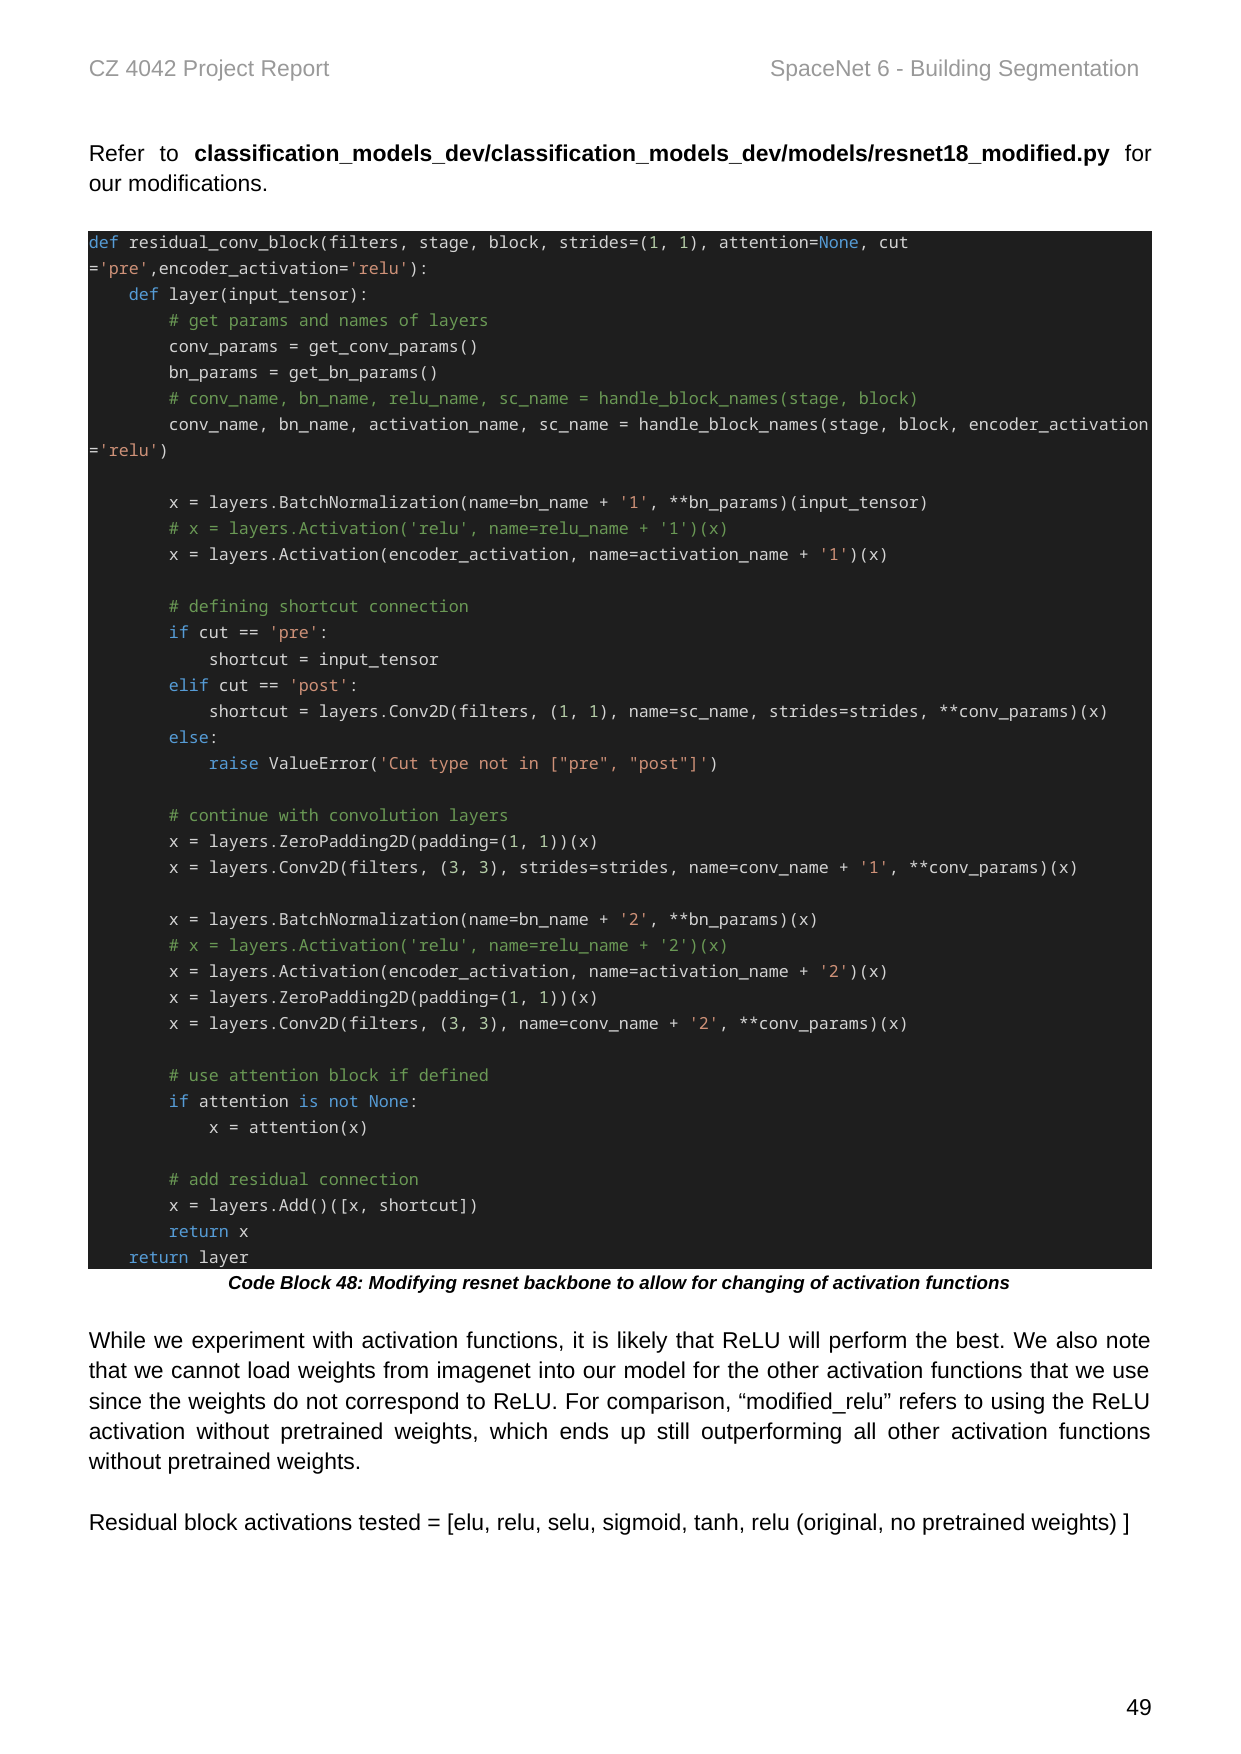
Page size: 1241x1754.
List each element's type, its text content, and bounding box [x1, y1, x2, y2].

text if cut == 'pre': [88, 621, 1152, 644]
text x = layers.Conv2D(filters, (3, 3), strides=strides, name=conv_name + '1', **conv_params)(x) [88, 856, 1152, 878]
text Refer to classification_models_dev/classification_models_dev/models/resnet18_modified.py for our modifications. [88, 140, 1152, 196]
text shortcut = input_tensor [88, 647, 1152, 670]
text return layer [88, 1246, 1152, 1269]
text def layer(input_tensor): [88, 283, 1152, 305]
text # x = layers.Activation('relu', name=relu_name + '1')(x) [88, 517, 1152, 540]
text if attention is not None: [88, 1090, 1152, 1113]
text x = attention(x) [88, 1116, 1152, 1139]
text x = layers.BatchNormalization(name=bn_name + '1', **bn_params)(input_tensor) [88, 491, 1152, 514]
text x = layers.Activation(encoder_activation, name=activation_name + '2')(x) [88, 960, 1152, 982]
text x = layers.Conv2D(filters, (3, 3), name=conv_name + '2', **conv_params)(x) [88, 1012, 1152, 1034]
text Residual block activations tested = [elu, relu, selu, sigmoid, tanh, relu (original, no pretrained weights) ] [88, 1508, 1152, 1535]
text x = layers.ZeroPadding2D(padding=(1, 1))(x) [88, 986, 1152, 1008]
text # x = layers.Activation('relu', name=relu_name + '2')(x) [88, 934, 1152, 956]
text elif cut == 'post': [88, 673, 1152, 696]
text # use attention block if defined [88, 1064, 1152, 1087]
text conv_params = get_conv_params() [88, 335, 1152, 357]
text x = layers.Add()([x, shortcut]) [88, 1194, 1152, 1217]
text While we experiment with activation functions, it is likely that ReLU will perform the best. We also note that we cannot load weights from imagenet into our model for the other activation functions that we use since the weights do not correspond to ReLU. For comparison, “modified_relu” refers to using the ReLU activation without pretrained weights, which ends up still outperforming all other activation functions without pretrained weights. [88, 1327, 1152, 1474]
text raise ValueError('Cut type not in ["pre", "post"]') [88, 751, 1152, 774]
text # add residual connection [88, 1168, 1152, 1191]
text bn_params = get_bn_params() [88, 361, 1152, 383]
text # defining shortcut connection [88, 595, 1152, 618]
text # conv_name, bn_name, relu_name, sc_name = handle_block_names(stage, block) [88, 387, 1152, 409]
text else: [88, 725, 1152, 748]
text shortcut = layers.Conv2D(filters, (1, 1), name=sc_name, strides=strides, **conv_params)(x) [88, 699, 1152, 722]
text # continue with convolution layers [88, 803, 1152, 826]
text x = layers.ZeroPadding2D(padding=(1, 1))(x) [88, 829, 1152, 852]
text def residual_conv_block(filters, stage, block, strides=(1, 1), attention=None, cut='pre',encoder_activation='relu'): [88, 231, 1152, 279]
text Code Block 48: Modifying resnet backbone to allow for changing of activation functions [88, 1272, 1152, 1294]
text conv_name, bn_name, activation_name, sc_name = handle_block_names(stage, block, encoder_activation='relu') [88, 413, 1152, 462]
text x = layers.BatchNormalization(name=bn_name + '2', **bn_params)(x) [88, 908, 1152, 930]
text x = layers.Activation(encoder_activation, name=activation_name + '1')(x) [88, 543, 1152, 566]
text # get params and names of layers [88, 309, 1152, 331]
text return x [88, 1220, 1152, 1243]
